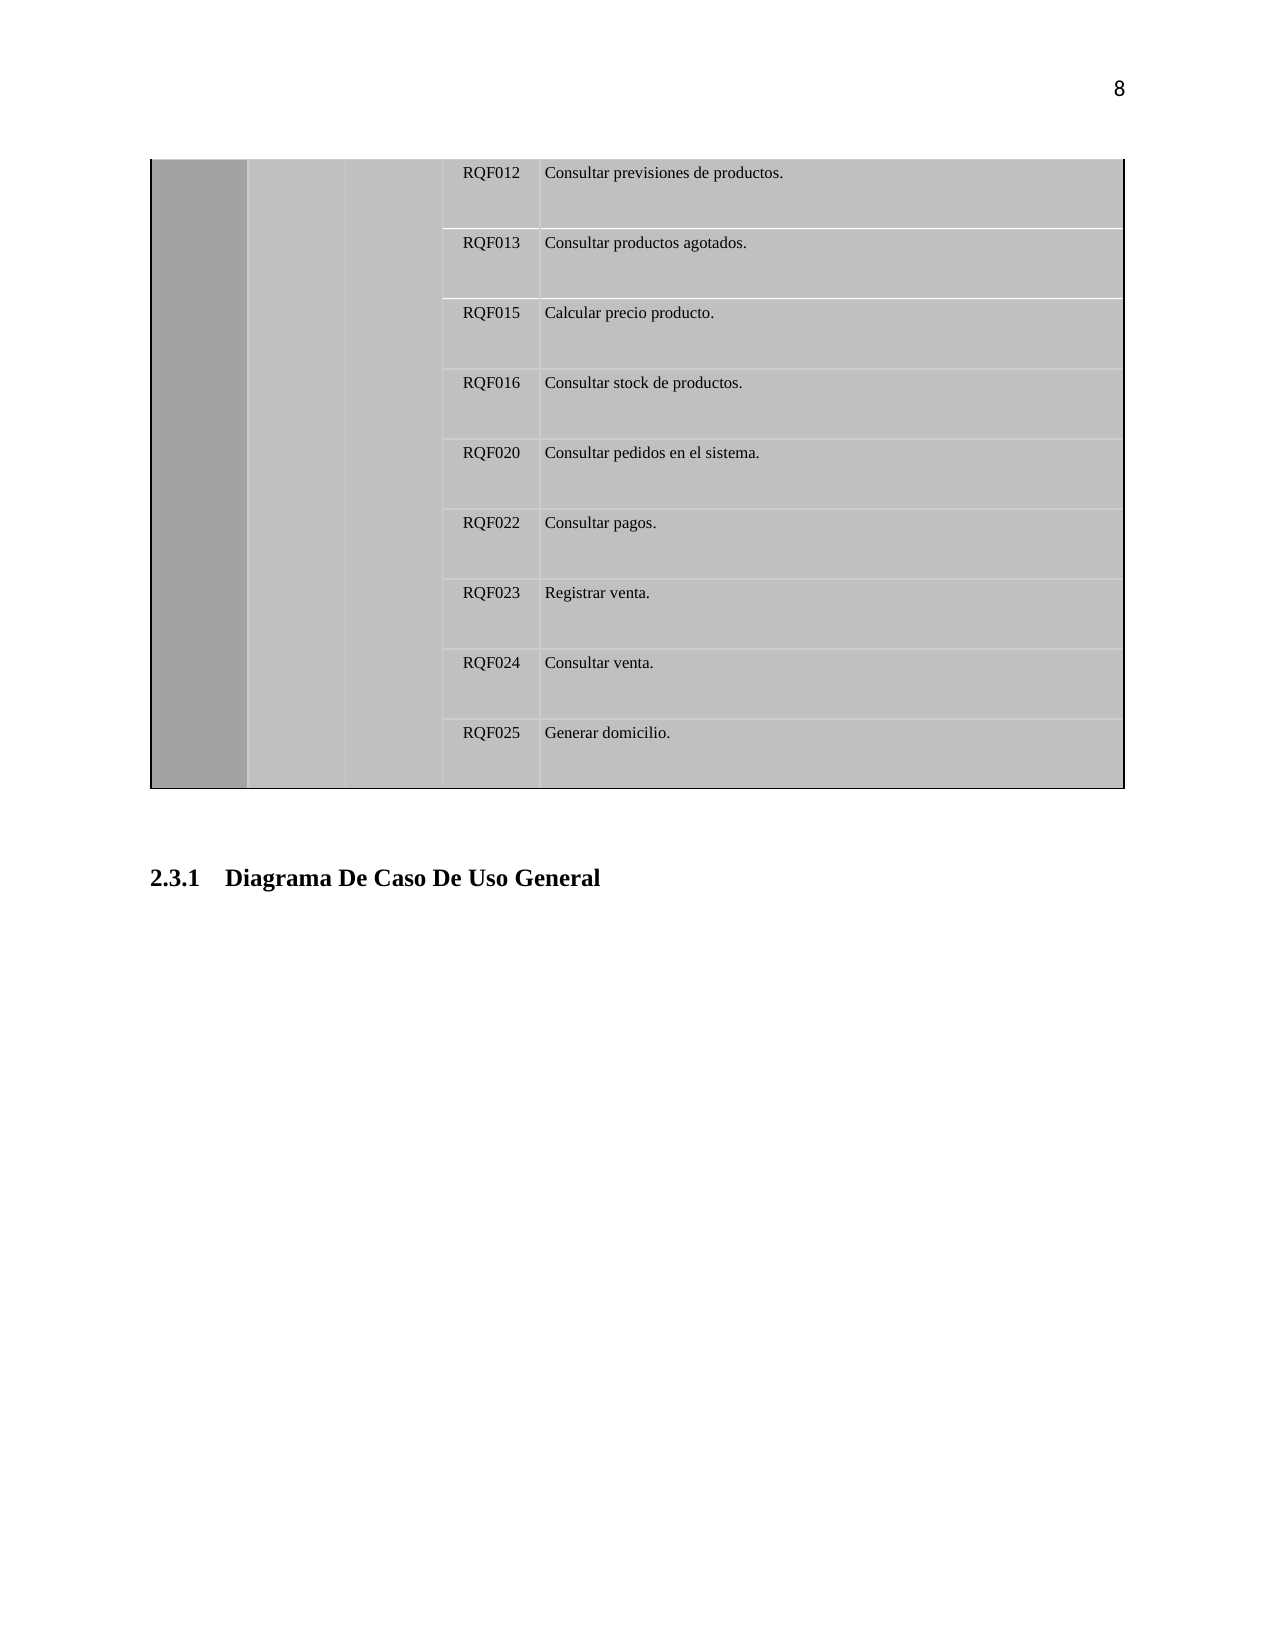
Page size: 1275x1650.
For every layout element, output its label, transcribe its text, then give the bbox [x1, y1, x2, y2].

table_cell Consultar productos agotados. [541, 230, 1123, 298]
table_cell RQF025 [443, 720, 539, 788]
table_cell Consultar previsiones de productos. [541, 160, 1123, 228]
table_cell RQF015 [443, 300, 539, 368]
table_cell RQF022 [443, 510, 539, 578]
table_cell Calcular precio producto. [541, 300, 1123, 368]
table_cell RQF016 [443, 370, 539, 438]
table_cell Consultar pedidos en el sistema. [541, 440, 1123, 508]
table_cell Registrar venta. [541, 580, 1123, 648]
table_cell RQF013 [443, 230, 539, 298]
table_cell RQF020 [443, 440, 539, 508]
table_cell RQF024 [443, 650, 539, 718]
table_cell RQF012 [443, 160, 539, 228]
table_cell RQF023 [443, 580, 539, 648]
list Diagrama De Caso De Uso General [150, 863, 1125, 892]
table_cell Consultar stock de productos. [541, 370, 1123, 438]
table_cell Generar domicilio. [541, 720, 1123, 788]
table_cell Consultar pagos. [541, 510, 1123, 578]
table_cell Consultar venta. [541, 650, 1123, 718]
